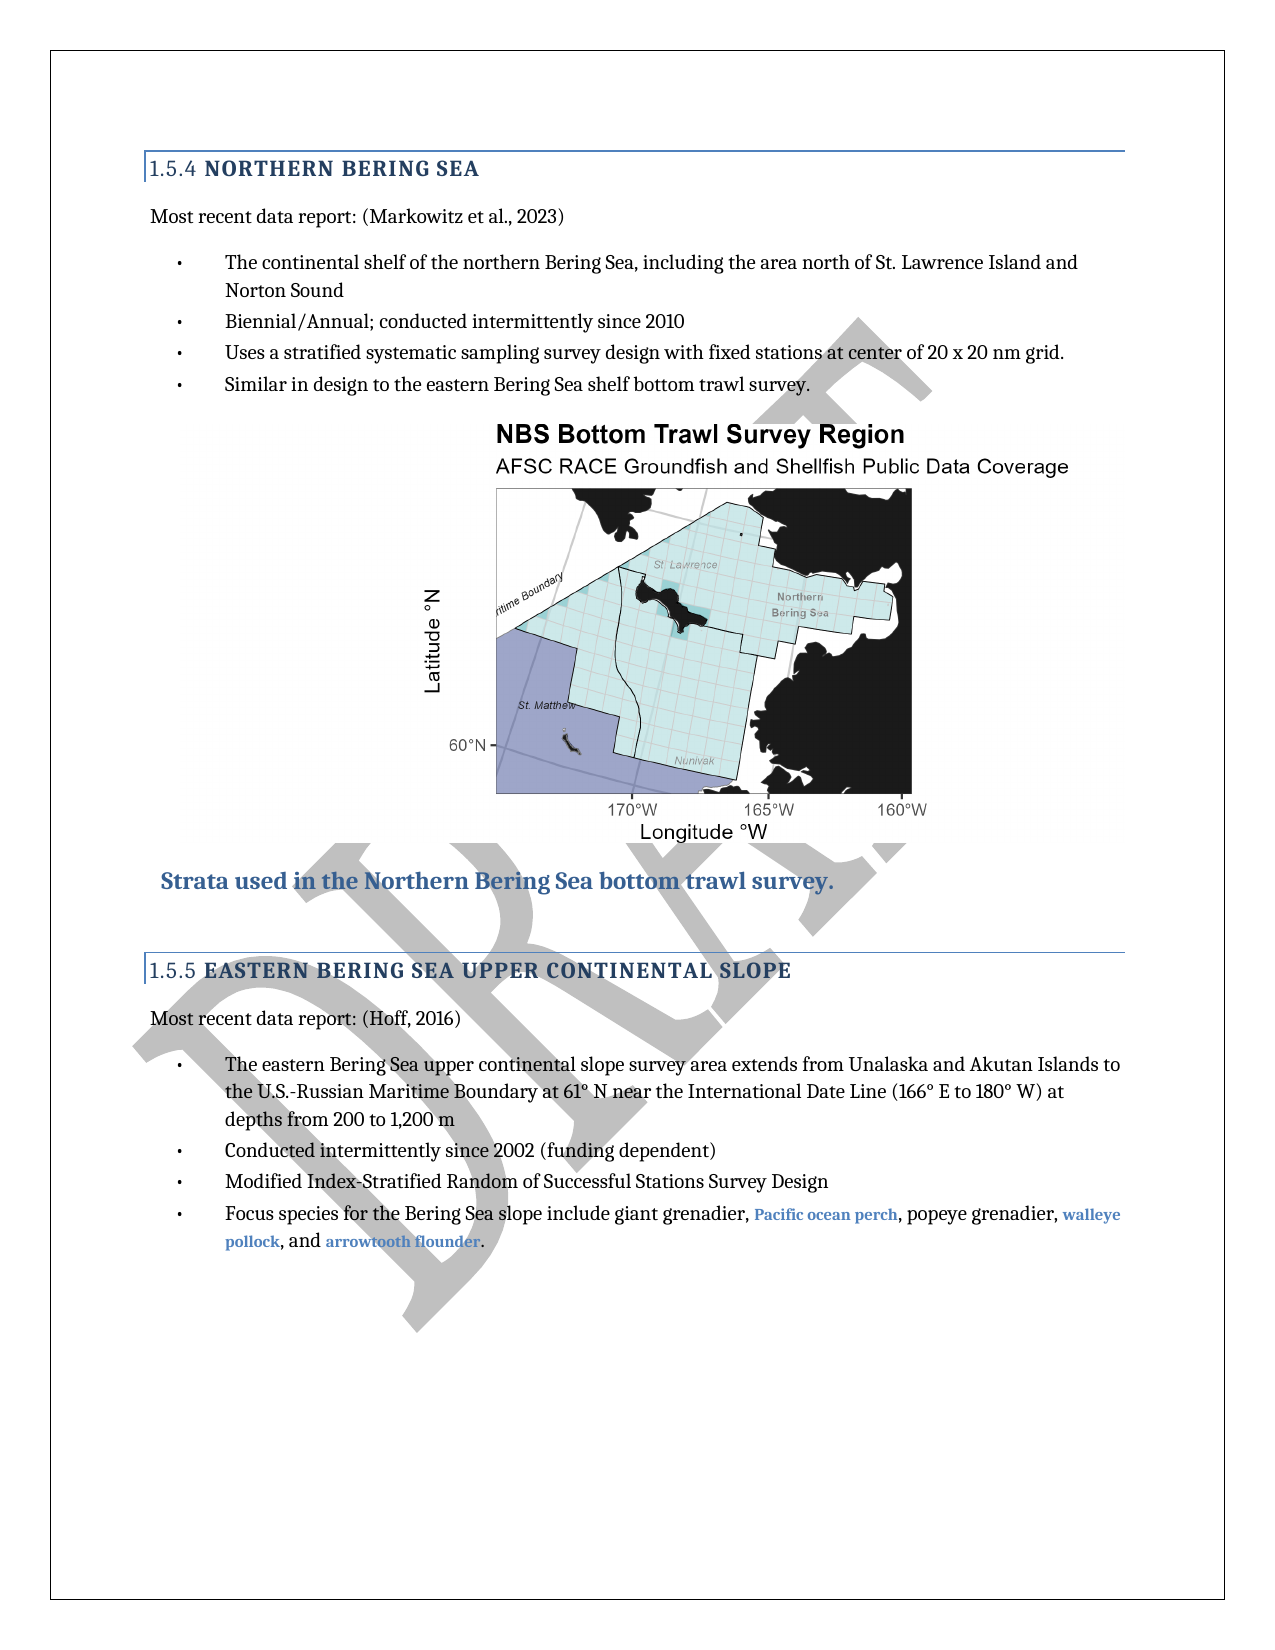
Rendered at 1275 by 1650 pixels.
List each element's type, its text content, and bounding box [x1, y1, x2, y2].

table_header Strata used in the Northern Bering Sea bottom trawl survey. [150, 404, 1125, 920]
list Focus species for the Bering Sea slope include giant grenadier, Pacific ocean perch, popeye grenadier, walleye pollock, and arrowtooth flounder. [175, 1201, 1125, 1253]
list Similar in design to the eastern Bering Sea shelf bottom trawl survey. [175, 372, 1125, 396]
list Biennial/Annual; conducted intermittently since 2010 [175, 310, 1125, 334]
text Most recent data report: (Hoff, 2016) [150, 1006, 1125, 1030]
list Modified Index-Stratified Random of Successful Stations Survey Design [175, 1170, 1125, 1194]
text Most recent data report: (Markowitz et al., 2023) [150, 205, 1125, 229]
list Conducted intermittently since 2002 (funding dependent) [175, 1139, 1125, 1163]
picture [180, 424, 1125, 843]
list Uses a stratified systematic sampling survey design with fixed stations at center of 20 x 20 nm grid. [175, 341, 1125, 365]
subtitle 1.5.4 Northern Bering Sea [146, 152, 1125, 182]
list The eastern Bering Sea upper continental slope survey area extends from Unalaska and Akutan Islands to the U.S.-Russian Maritime Boundary at 61° N near the International Date Line (166° E to 180° W) at depths from 200 to 1,200 m [175, 1053, 1125, 1132]
list The continental shelf of the northern Bering Sea, including the area north of St. Lawrence Island and Norton Sound [175, 251, 1125, 302]
subtitle 1.5.5 Eastern Bering Sea Upper Continental Slope [146, 953, 1125, 984]
